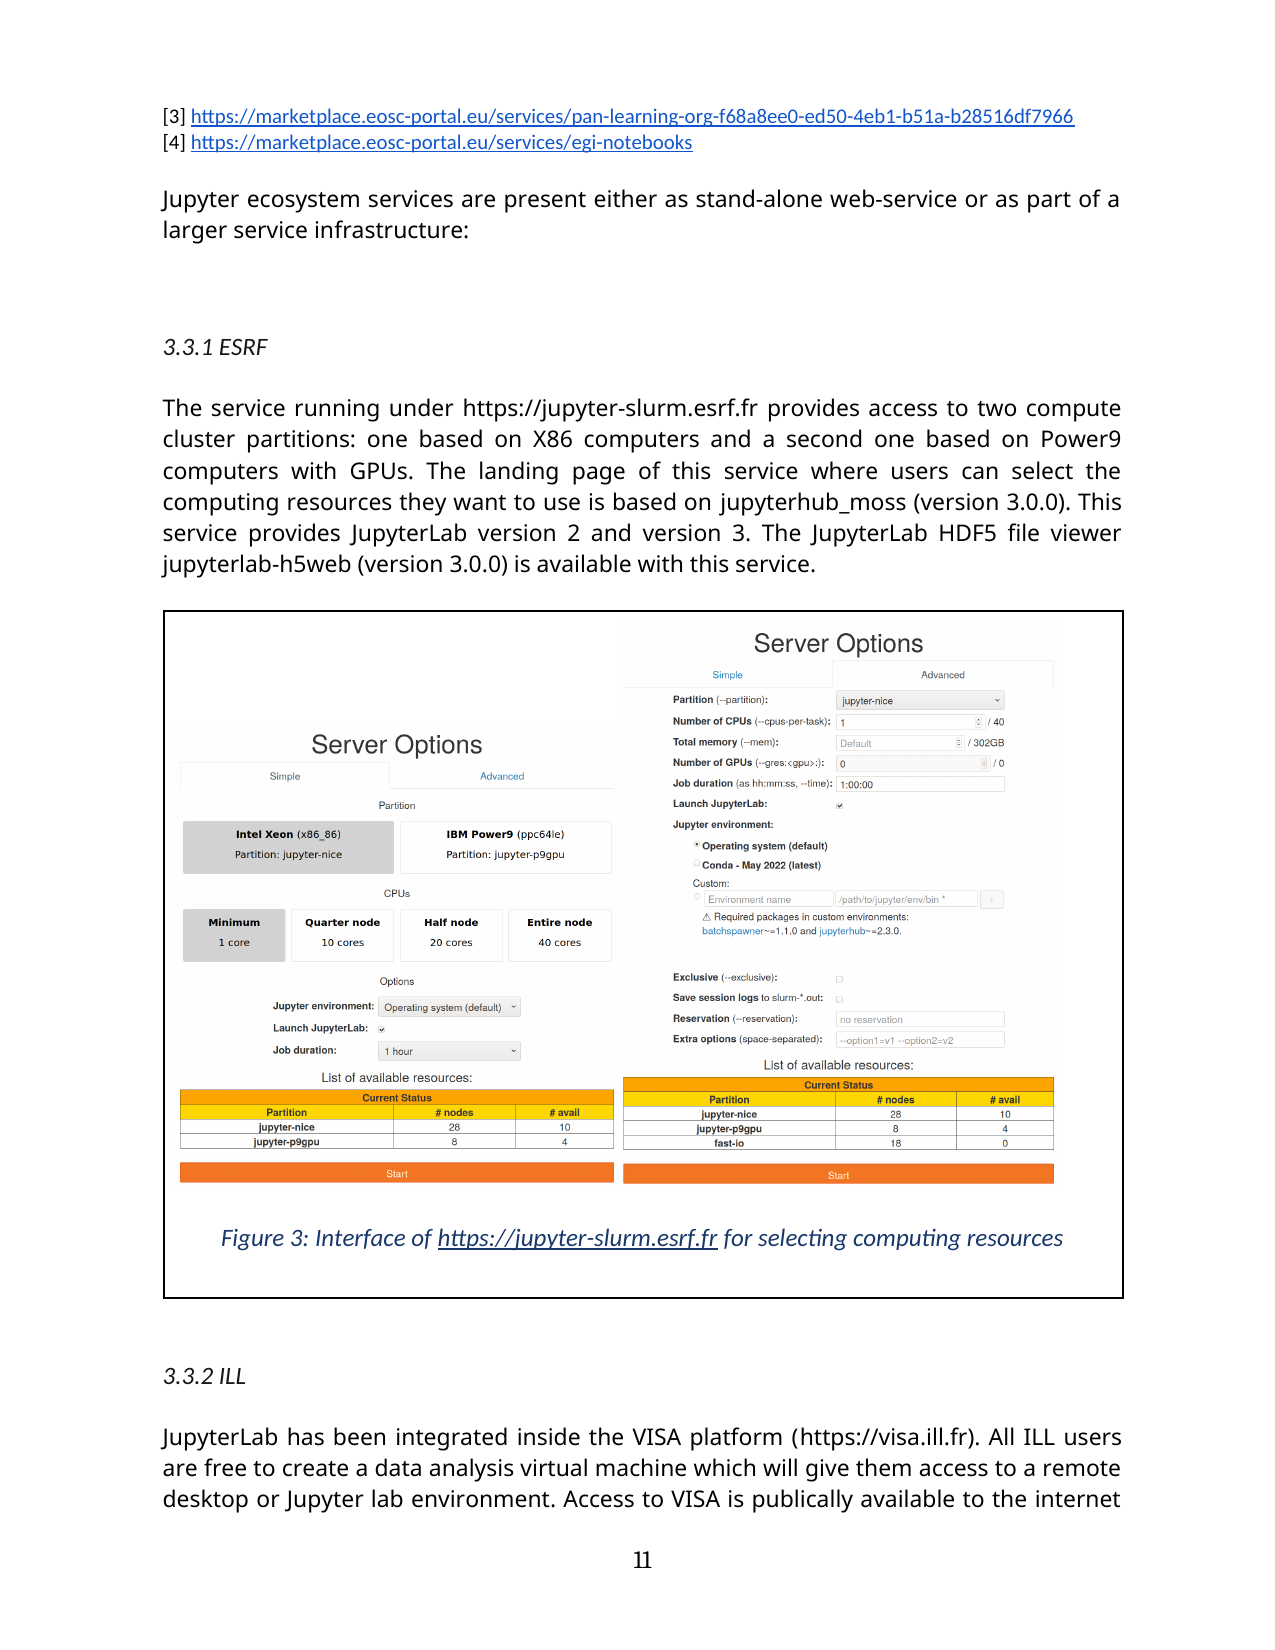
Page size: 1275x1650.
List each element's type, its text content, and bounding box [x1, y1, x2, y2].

text 3.3.2 ILL [162, 1360, 1122, 1390]
text Jupyter ecosystem services are present either as stand-alone web-service or as part of a larger service infrastructure: [162, 183, 1122, 245]
picture [173, 622, 1059, 1189]
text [162, 1421, 1122, 1514]
table_header Figure 3: Interface of https://jupyter-slurm.esrf.fr for selecting computing resources [165, 612, 1122, 1297]
text The service running under https://jupyter-slurm.esrf.fr provides access to two compute cluster partitions: one based on X86 computers and a second one based on Power9 computers with GPUs. The landing page of this service where users can select the computing resources they want to use is based on jupyterhub_moss (version 3.0.0). This service provides JupyterLab version 2 and version 3. The JupyterLab HDF5 file viewer jupyterlab-h5web (version 3.0.0) is available with this service. [162, 392, 1122, 580]
text [4] https://marketplace.eosc-portal.eu/services/egi-notebooks [162, 129, 1122, 154]
text 3.3.1 ESRF [162, 331, 1122, 362]
text [3] https://marketplace.eosc-portal.eu/services/pan-learning-org-f68a8ee0-ed50-4eb1-b51a-b28516df7966 [162, 104, 1122, 129]
